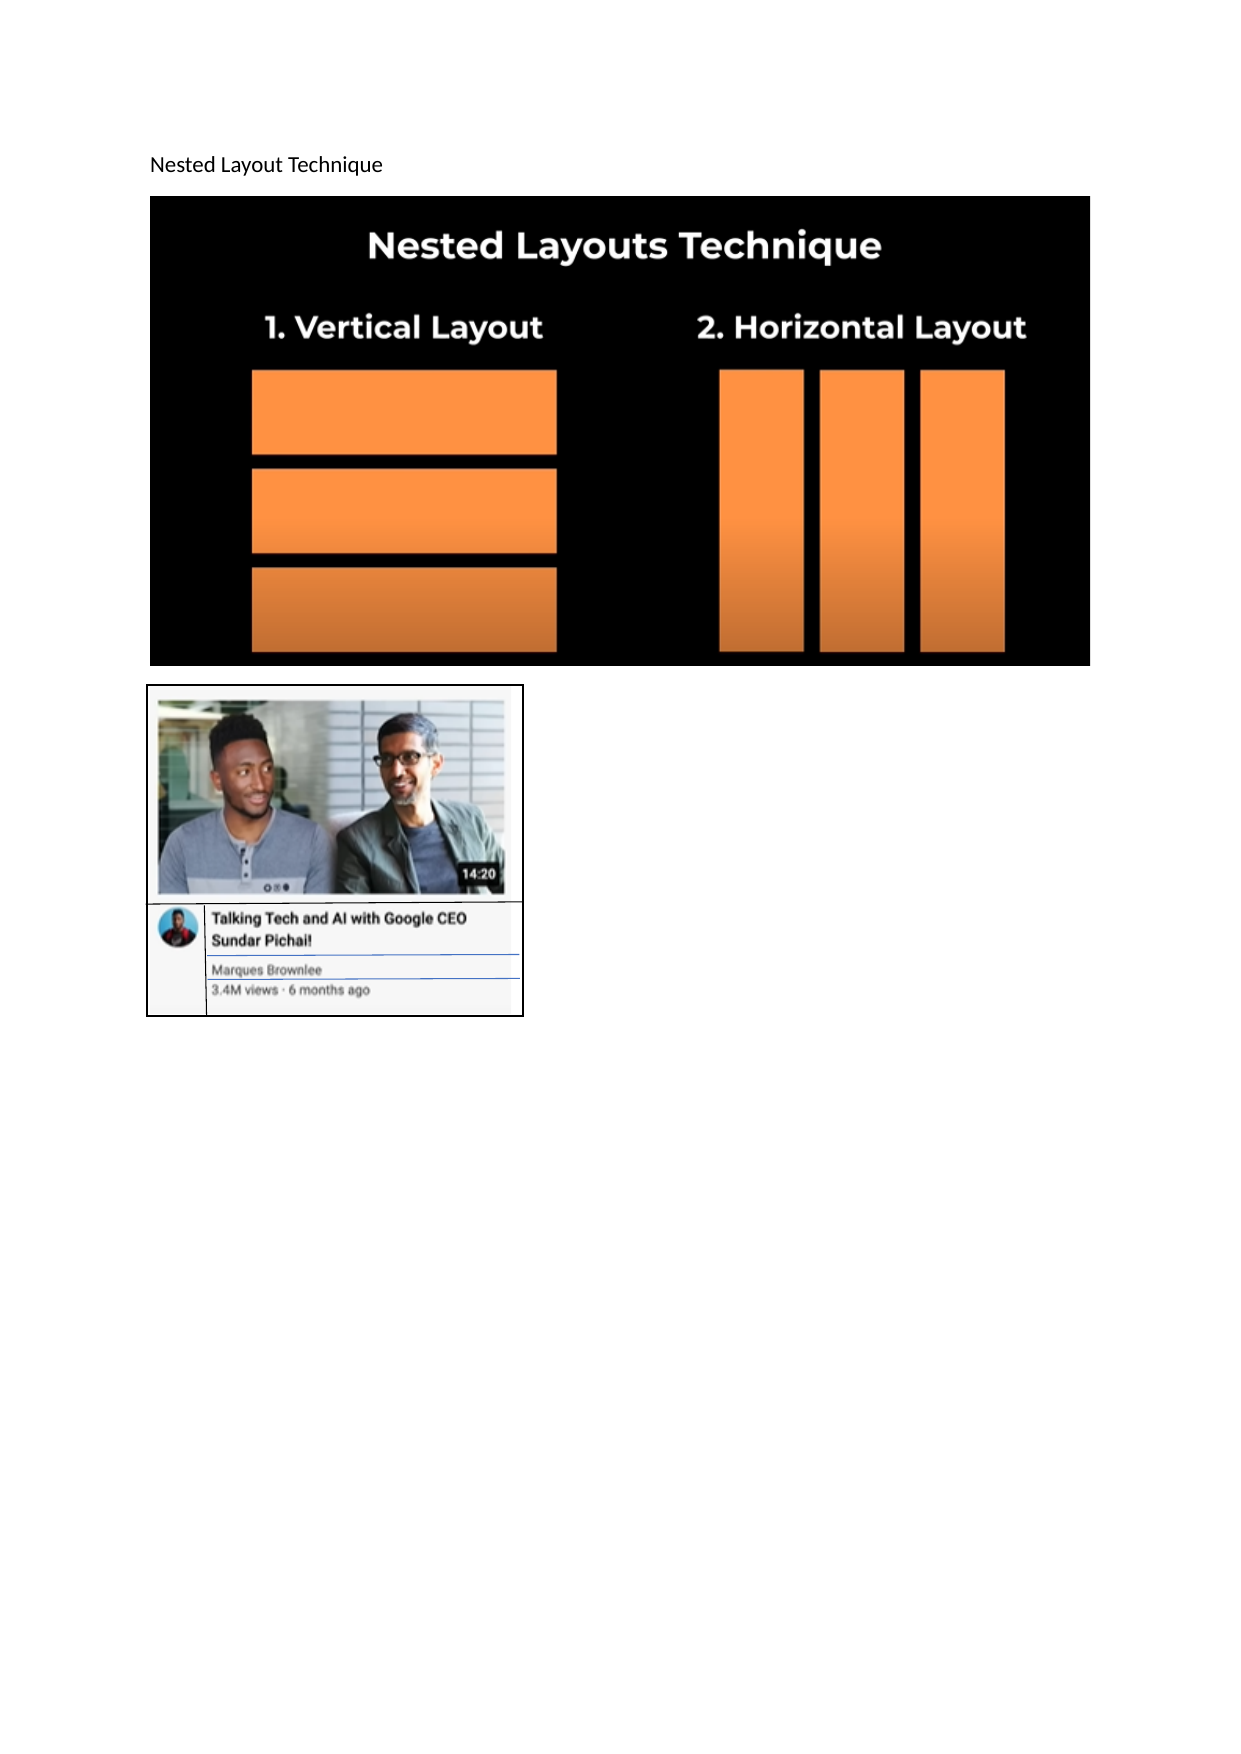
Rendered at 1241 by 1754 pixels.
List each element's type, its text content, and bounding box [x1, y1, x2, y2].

picture [150, 196, 1091, 666]
picture [207, 979, 512, 1014]
picture [205, 903, 512, 978]
picture [150, 905, 205, 1014]
picture [150, 686, 512, 903]
text Nested Layout Technique [150, 150, 1090, 178]
